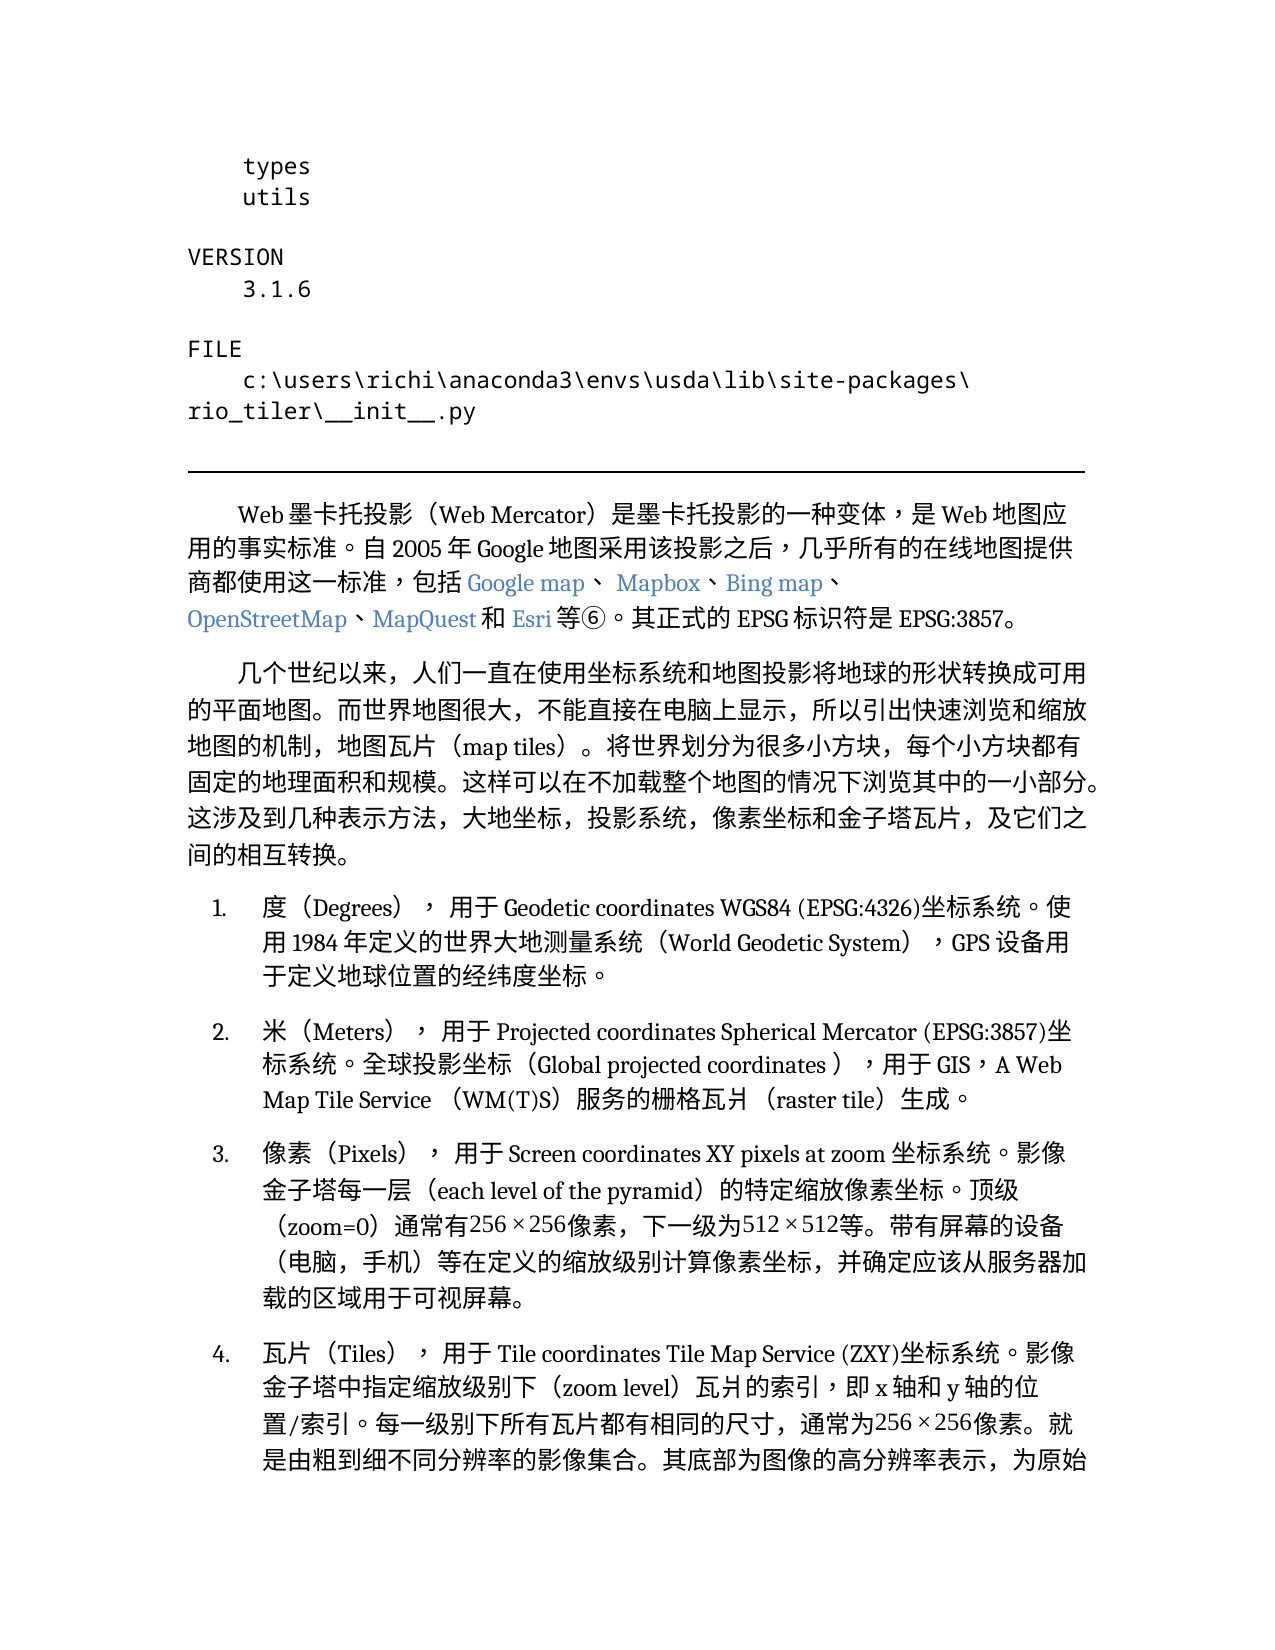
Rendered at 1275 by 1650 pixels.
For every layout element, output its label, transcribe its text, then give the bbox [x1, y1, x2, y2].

list 米（Meters）， 用于Projected coordinates Spherical Mercator (EPSG:3857)坐标系统。全球投影坐标（Global projected coordinates ），用于GIS，A Web Map Tile Service （WM(T)S）服务的栅格瓦爿（raster tile）生成。 [212, 1013, 1087, 1115]
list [212, 1336, 1087, 1477]
text 几个世纪以来，人们一直在使用坐标系统和地图投影将地球的形状转换成可用的平面地图。而世界地图很大，不能直接在电脑上显示，所以引出快速浏览和缩放地图的机制，地图瓦片（map tiles）。将世界划分为很多小方块，每个小方块都有固定的地理面积和规模。这样可以在不加载整个地图的情况下浏览其中的一小部分。这涉及到几种表示方法，大地坐标，投影系统，像素坐标和金子塔瓦片，及它们之间的相互转换。 [187, 654, 1087, 871]
list 像素（Pixels）， 用于Screen coordinates XY pixels at zoom坐标系统。影像金子塔每一层（each level of the pyramid）的特定缩放像素坐标。顶级（zoom=0）通常有像素，下一级为等。带有屏幕的设备（电脑，手机）等在定义的缩放级别计算像素坐标，并确定应该从服务器加载的区域用于可视屏幕。 [212, 1136, 1087, 1315]
list 度（Degrees）， 用于Geodetic coordinates WGS84 (EPSG:4326)坐标系统。使用1984年定义的世界大地测量系统（World Geodetic System），GPS设备用于定义地球位置的经纬度坐标。 [212, 890, 1087, 992]
text Web墨卡托投影（Web Mercator）是墨卡托投影的一种变体，是Web地图应用的事实标准。自2005年Google地图采用该投影之后，几乎所有的在线地图提供商都使用这一标准，包括Google map、 Mapbox、Bing map、 OpenStreetMap、MapQuest和Esri等⑥。其正式的EPSG标识符是EPSG:3857。 [187, 497, 1087, 635]
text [187, 150, 1087, 426]
